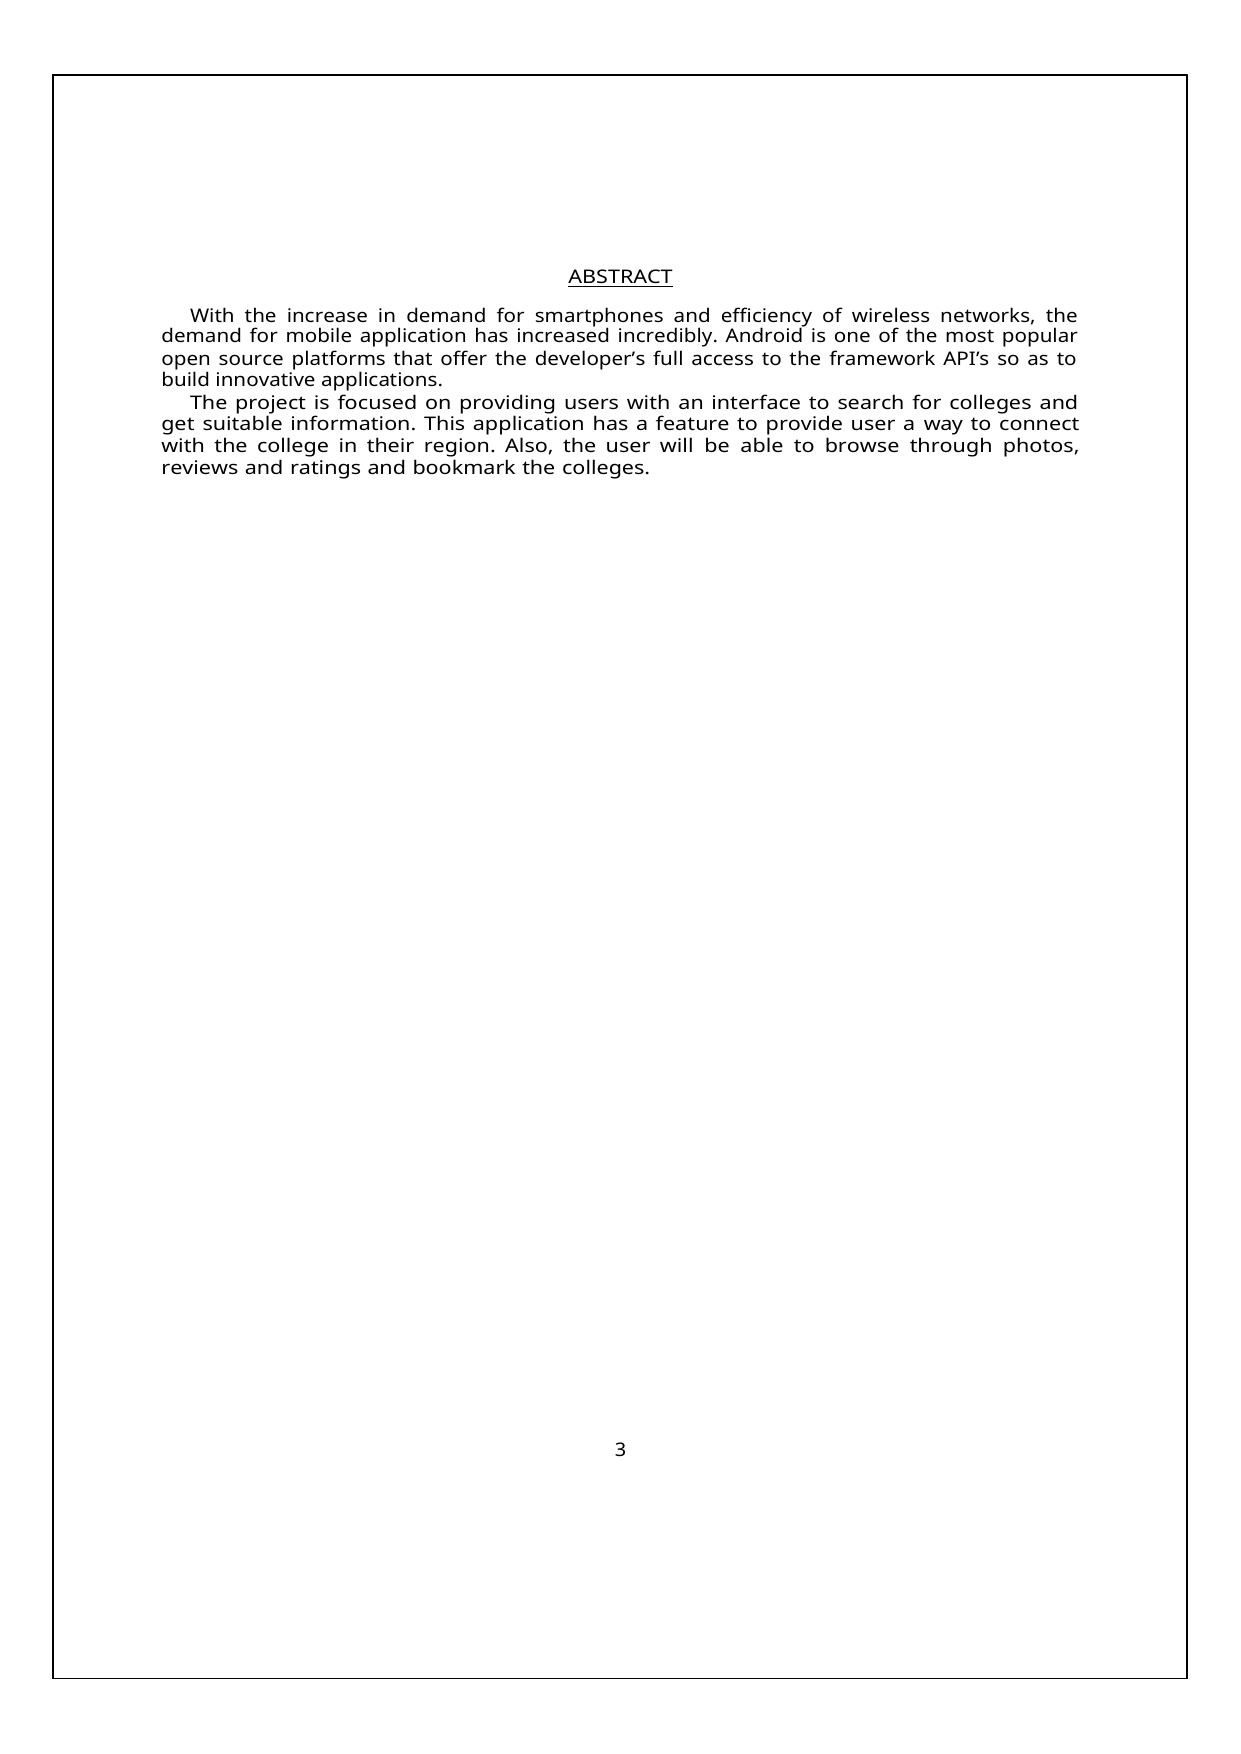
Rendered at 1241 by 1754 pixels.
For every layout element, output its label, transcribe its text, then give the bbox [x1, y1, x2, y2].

text ABSTRACT [425, 264, 815, 289]
text With the increase in demand for smartphones and efficiency of wireless networks, the demand for mobile application has increased incredibly. Android is one of the most popular open source platforms that offer the developer’s full access to the framework API’s so as to build innovative applications. [161, 304, 1079, 392]
text 3 [150, 1436, 1090, 1461]
text The project is focused on providing users with an interface to search for colleges and get suitable information. This application has a feature to provide user a way to connect with the college in their region. Also, the user will be able to browse through photos, reviews and ratings and bookmark the colleges. [161, 392, 1079, 480]
